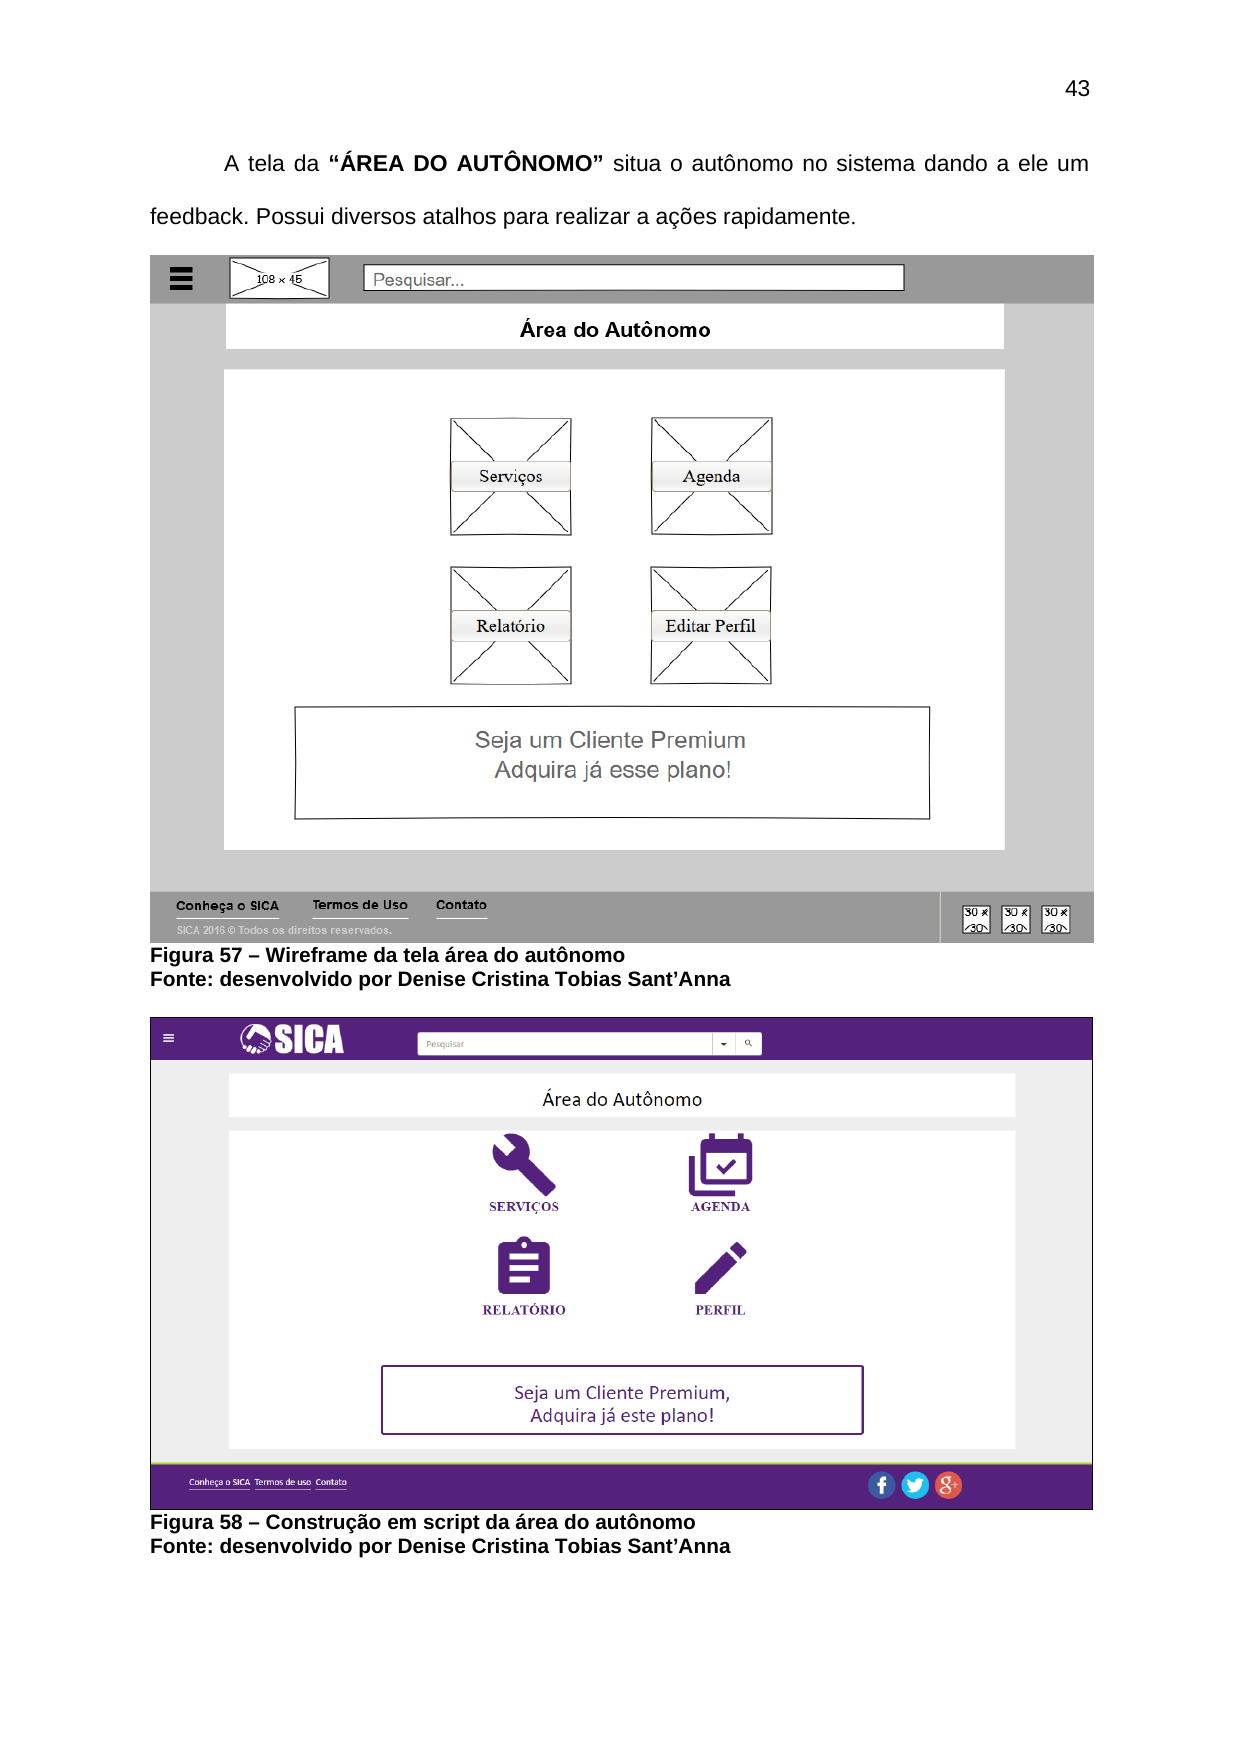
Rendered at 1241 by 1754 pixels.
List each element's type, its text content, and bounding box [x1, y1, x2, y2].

text Figura 58 – Construção em script da área do autônomo [150, 1510, 1090, 1534]
picture [150, 255, 1094, 943]
text Fonte: desenvolvido por Denise Cristina Tobias Sant’Anna [150, 967, 1090, 991]
text Figura 57 – Wireframe da tela área do autônomo [150, 943, 1090, 967]
text A tela da “ÁREA DO AUTÔNOMO” situa o autônomo no sistema dando a ele um feedback. Possui diversos atalhos para realizar a ações rapidamente. [150, 150, 1090, 229]
text Fonte: desenvolvido por Denise Cristina Tobias Sant’Anna [150, 1534, 1090, 1558]
picture [151, 1018, 1092, 1509]
